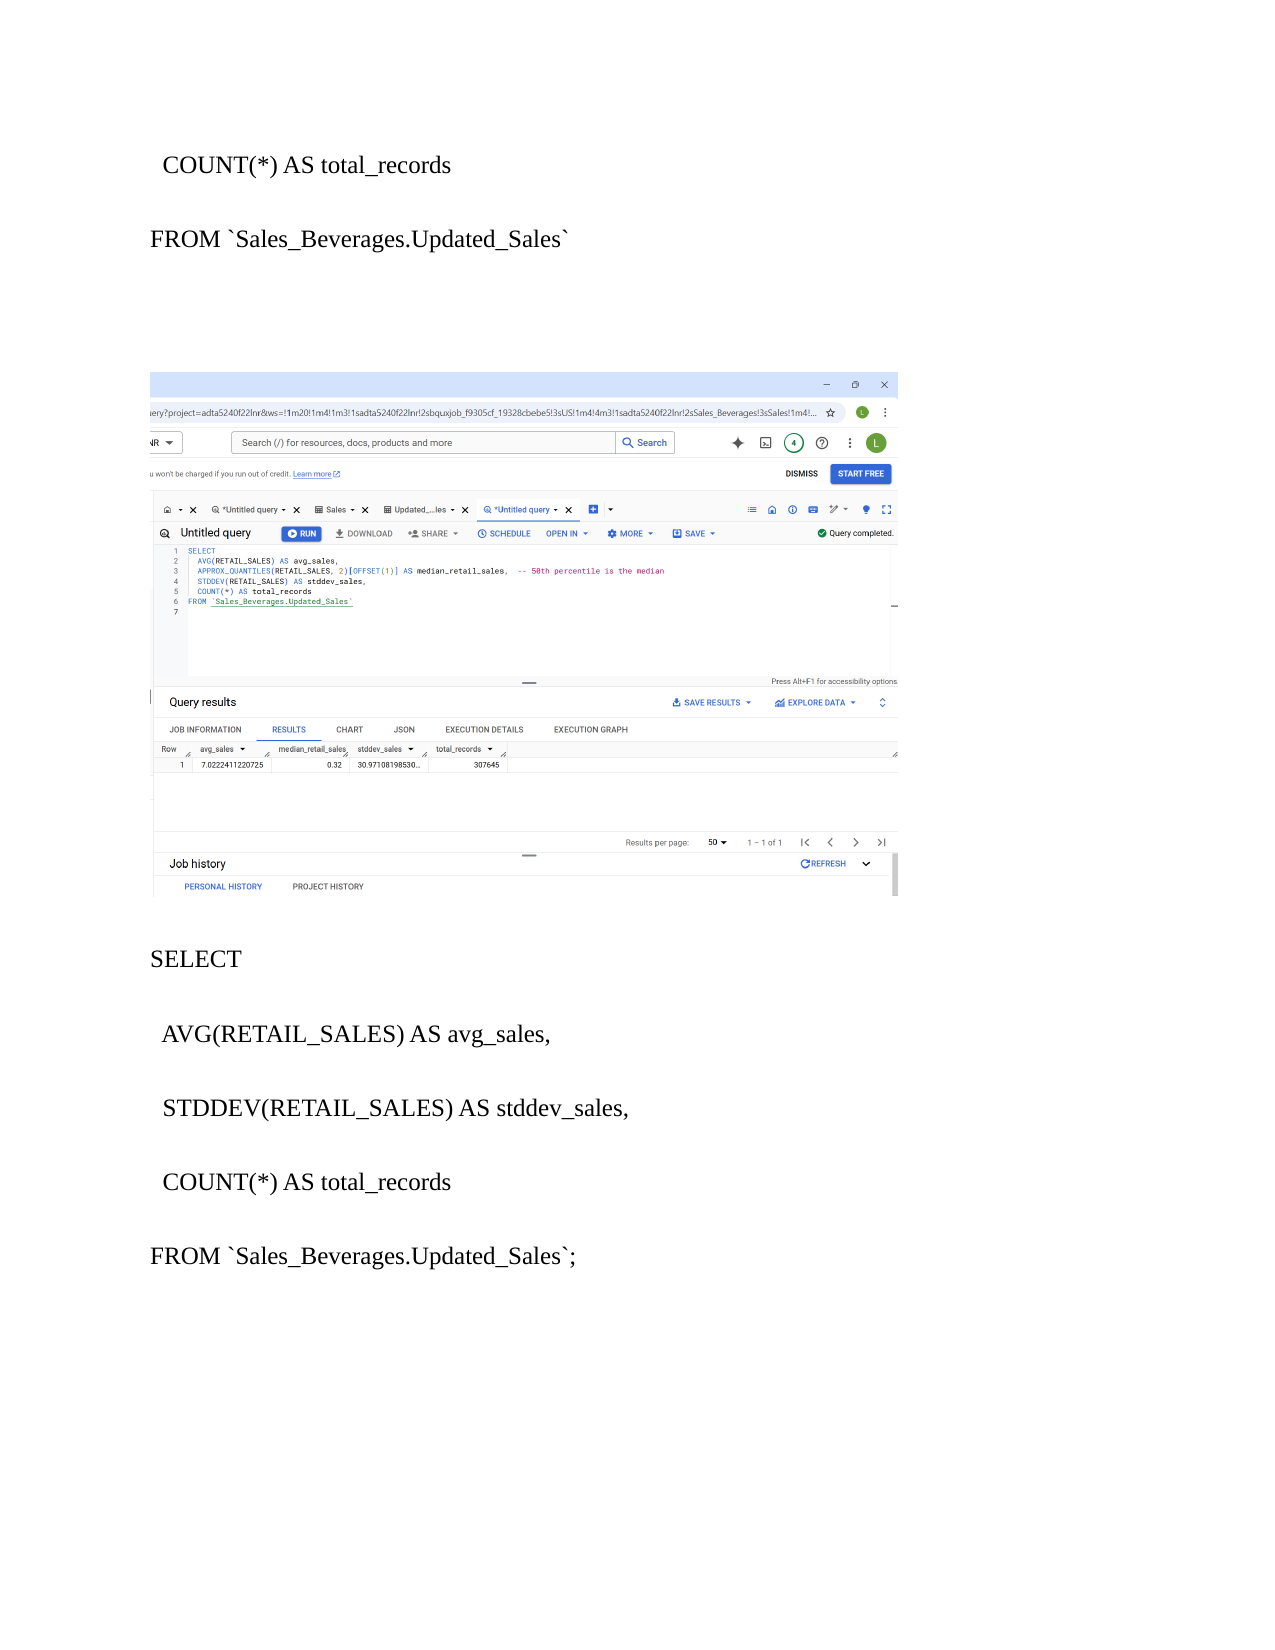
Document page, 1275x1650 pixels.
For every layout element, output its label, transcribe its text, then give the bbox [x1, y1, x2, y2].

text FROM `Sales_Beverages.Updated_Sales` [150, 224, 1125, 253]
text STDDEV(RETAIL_SALES) AS stddev_sales, [150, 1093, 1125, 1122]
text COUNT(*) AS total_records [150, 150, 1125, 179]
picture [150, 372, 898, 897]
text FROM `Sales_Beverages.Updated_Sales`; [150, 1241, 1125, 1270]
text COUNT(*) AS total_records [150, 1167, 1125, 1196]
text SELECT [150, 944, 1125, 973]
text AVG(RETAIL_SALES) AS avg_sales, [150, 1019, 1125, 1047]
